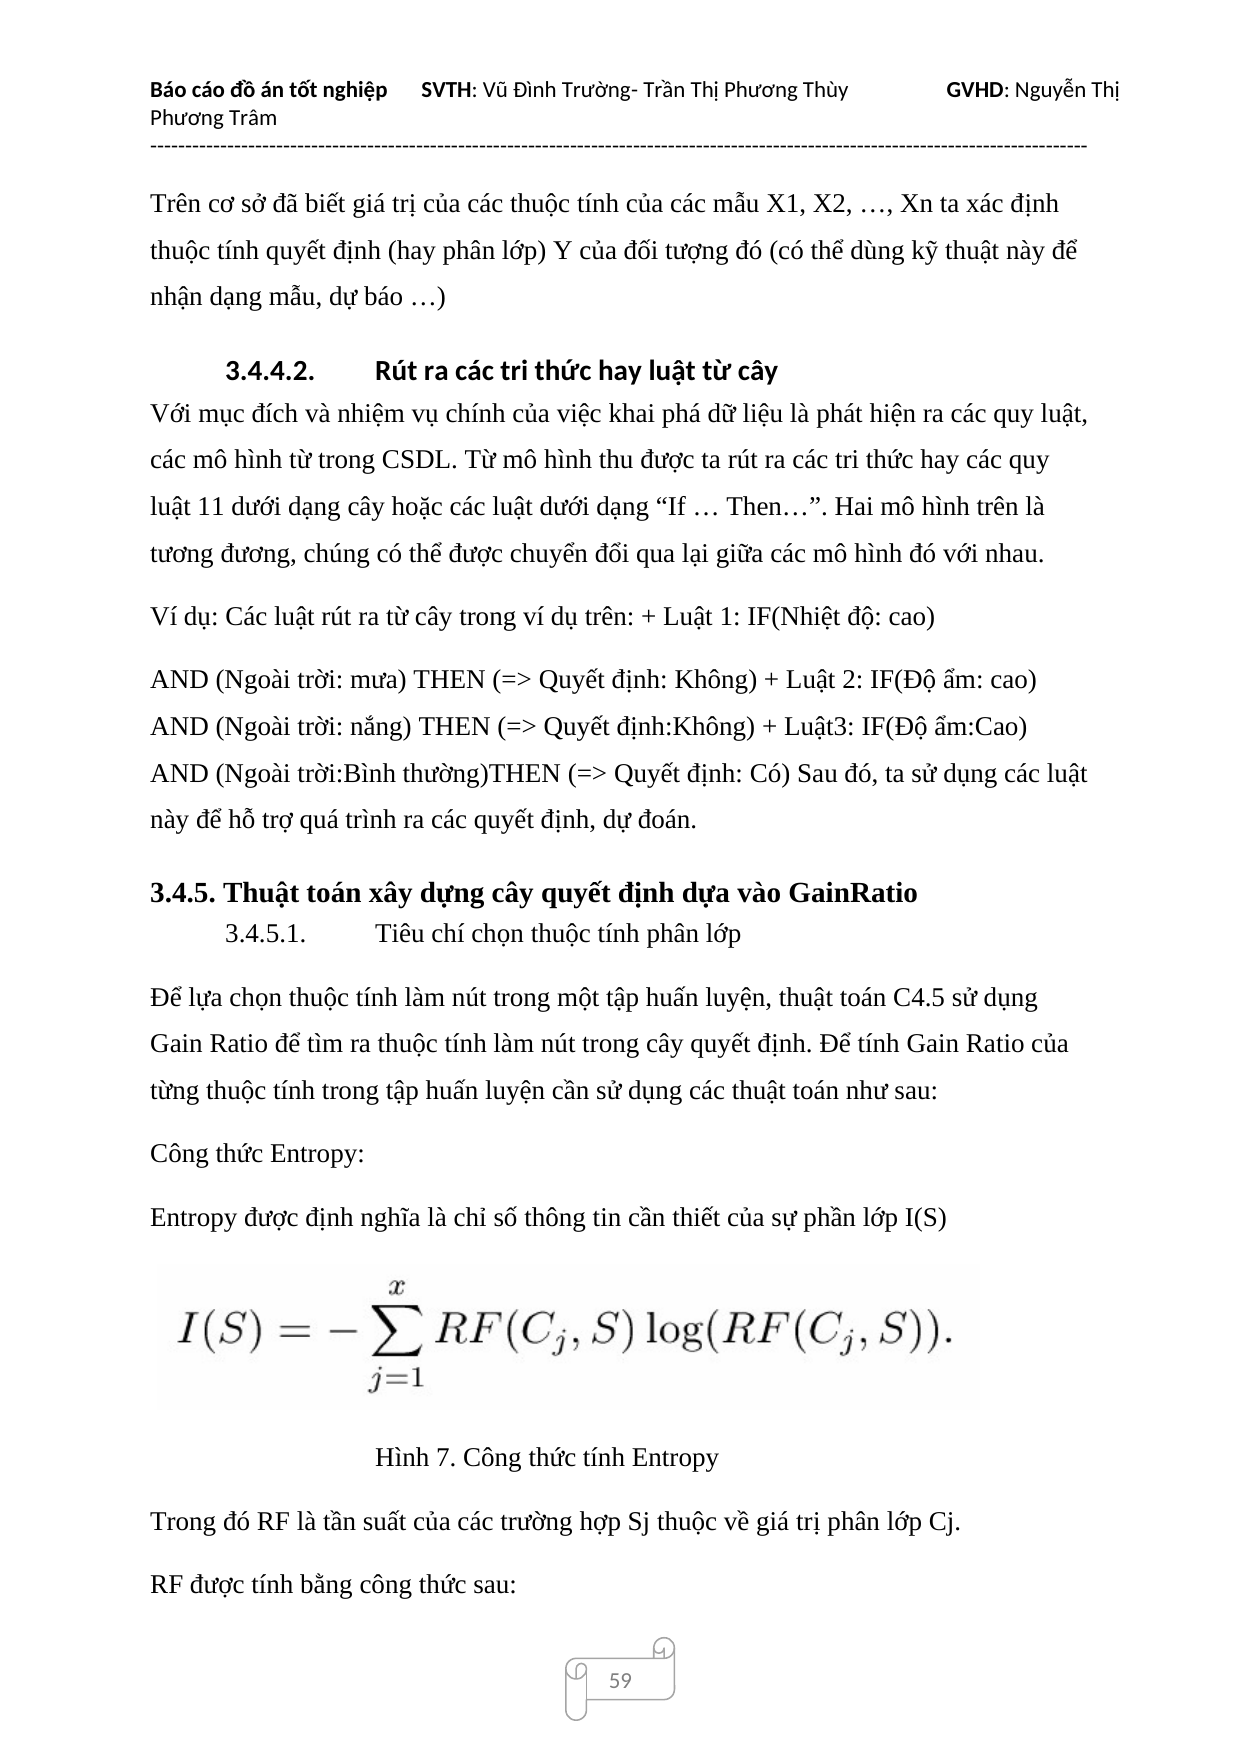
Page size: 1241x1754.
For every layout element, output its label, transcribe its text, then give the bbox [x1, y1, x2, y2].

subtitle 3.4.4.2. Rút ra các tri thức hay luật từ cây [150, 352, 1090, 388]
subtitle 3.4.5. Thuật toán xây dựng cây quyết định dựa vào GainRatio [150, 875, 1090, 909]
picture [156, 1264, 980, 1410]
text 3.4.5.1. Tiêu chí chọn thuộc tính phân lớp [150, 917, 1090, 949]
text AND (Ngoài trời: mưa) THEN (=> Quyết định: Không) + Luật 2: IF(Độ ẩm: cao) AND (Ngoài trời: nắng) THEN (=> Quyết định:Không) + Luật3: IF(Độ ẩm:Cao) AND (Ngoài trời:Bình thường)THEN (=> Quyết định: Có) Sau đó, ta sử dụng các luật này để hỗ trợ quá trình ra các quyết định, dự đoán. [150, 663, 1090, 834]
text Trên cơ sở đã biết giá trị của các thuộc tính của các mẫu X1, X2, …, Xn ta xác định thuộc tính quyết định (hay phân lớp) Y của đối tượng đó (có thể dùng kỹ thuật này để nhận dạng mẫu, dự báo …) [150, 187, 1090, 312]
text Công thức Entropy: [150, 1137, 1090, 1169]
text Entropy được định nghĩa là chỉ số thông tin cần thiết của sự phần lớp I(S) [150, 1201, 1090, 1232]
text Ví dụ: Các luật rút ra từ cây trong ví dụ trên: + Luật 1: IF(Nhiệt độ: cao) [150, 600, 1090, 631]
text Để lựa chọn thuộc tính làm nút trong một tập huấn luyện, thuật toán C4.5 sử dụng Gain Ratio để tìm ra thuộc tính làm nút trong cây quyết định. Để tính Gain Ratio của từng thuộc tính trong tập huấn luyện cần sử dụng các thuật toán như sau: [150, 981, 1090, 1105]
text Trong đó RF là tần suất của các trường hợp Sj thuộc về giá trị phân lớp Cj. [150, 1505, 1090, 1536]
text RF được tính bằng công thức sau: [150, 1568, 1090, 1599]
text Hình 7. Công thức tính Entropy [375, 1441, 1090, 1473]
text Với mục đích và nhiệm vụ chính của việc khai phá dữ liệu là phát hiện ra các quy luật, các mô hình từ trong CSDL. Từ mô hình thu được ta rút ra các tri thức hay các quy luật 11 dưới dạng cây hoặc các luật dưới dạng “If … Then…”. Hai mô hình trên là tương đương, chúng có thể được chuyển đổi qua lại giữa các mô hình đó với nhau. [150, 397, 1090, 568]
